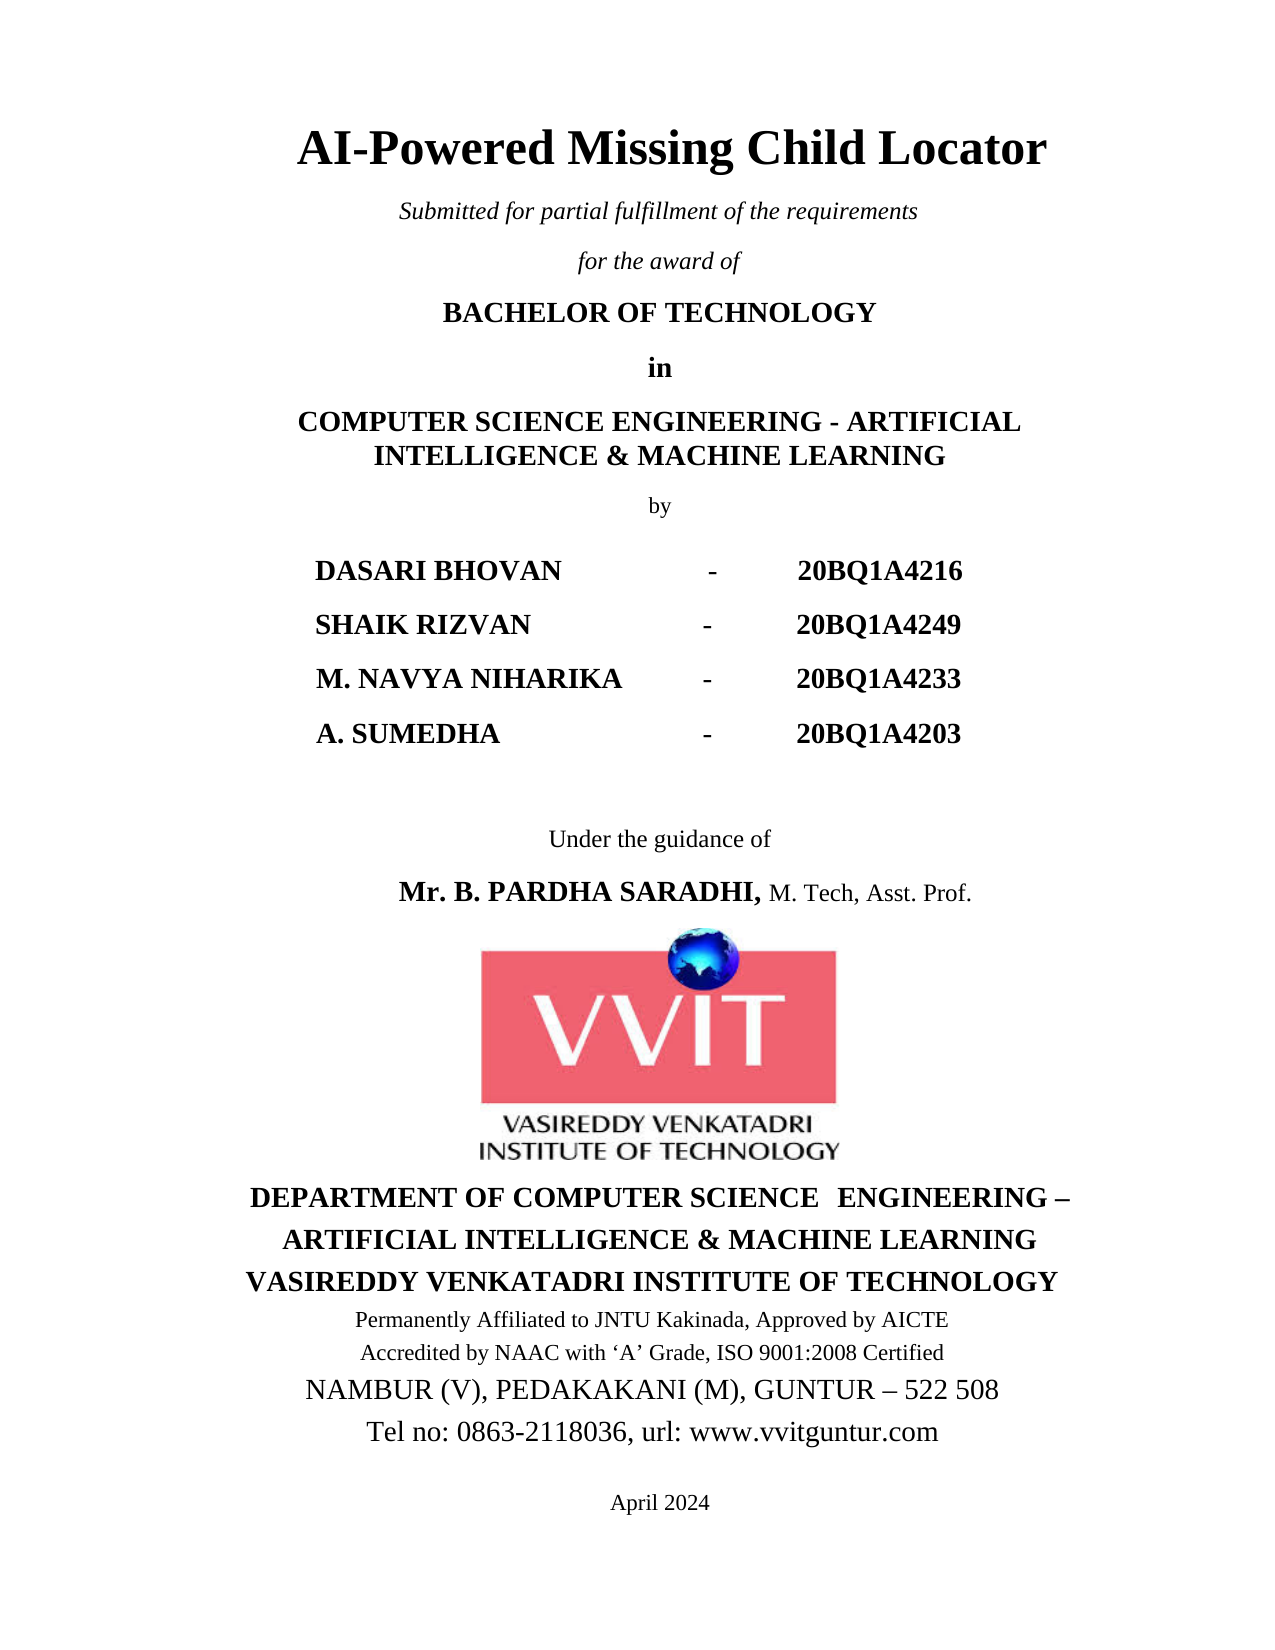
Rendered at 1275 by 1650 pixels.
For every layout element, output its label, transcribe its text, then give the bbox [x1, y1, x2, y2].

text Submitted for partial fulfillment of the requirements [192, 196, 1127, 225]
text SHAIK RIZVAN - 20BQ1A4249 [177, 607, 1127, 641]
text NAMBUR (V), PEDAKAKANI (M), GUNTUR – 522 508 [177, 1372, 1127, 1406]
text AI-Powered Missing Child Locator [192, 118, 1127, 176]
text April 2024 [192, 1489, 1127, 1515]
text COMPUTER SCIENCE ENGINEERING - ARTIFICIAL INTELLIGENCE & MACHINE LEARNING [192, 404, 1127, 471]
text DASARI BHOVAN - 20BQ1A4216 [177, 553, 1127, 586]
text VASIREDDY VENKATADRI INSTITUTE OF TECHNOLOGY [177, 1264, 1127, 1298]
text Permanently Affiliated to JNTU Kakinada, Approved by AICTE [177, 1306, 1127, 1332]
text Accredited by NAAC with ‘A’ Grade, ISO 9001:2008 Certified [177, 1339, 1127, 1365]
text DEPARTMENT OF COMPUTER SCIENCE ENGINEERING – ARTIFICIAL INTELLIGENCE & MACHINE LEARNING [192, 1181, 1127, 1256]
text M. NAVYA NIHARIKA - 20BQ1A4233 [177, 661, 1127, 695]
text Under the guidance of [192, 824, 1127, 853]
text for the award of [192, 246, 1127, 275]
text in [192, 350, 1127, 383]
picture [480, 928, 840, 1160]
text by [192, 492, 1127, 519]
text Mr. B. PARDHA SARADHI, M. Tech, Asst. Prof. [192, 874, 1127, 908]
text Tel no: 0863-2118036, url: www.vvitguntur.com [177, 1414, 1127, 1447]
text A. SUMEDHA - 20BQ1A4203 [177, 716, 1127, 749]
text BACHELOR OF TECHNOLOGY [192, 296, 1127, 329]
